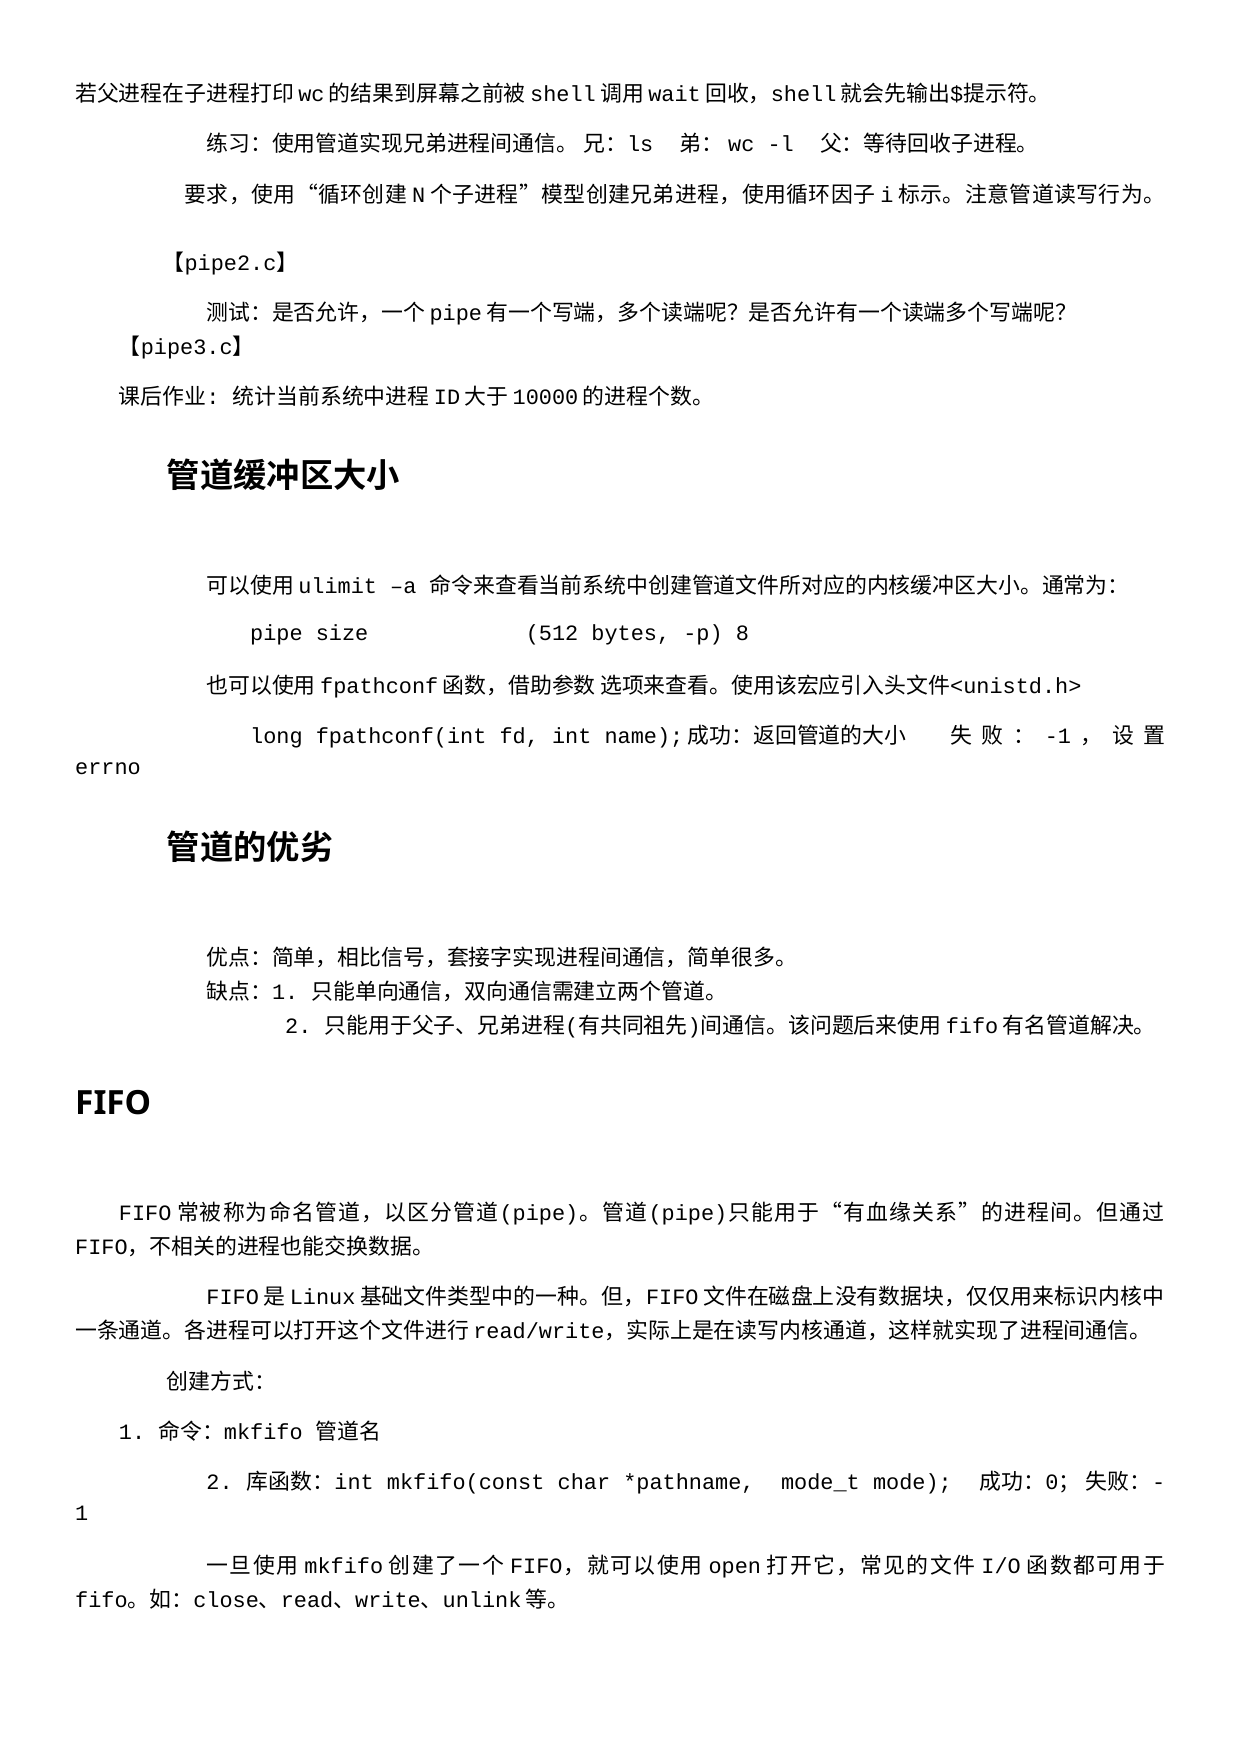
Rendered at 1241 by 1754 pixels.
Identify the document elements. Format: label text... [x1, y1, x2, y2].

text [75, 76, 1165, 108]
text FIFO是Linux基础文件类型中的一种。但，FIFO文件在磁盘上没有数据块，仅仅用来标识内核中一条通道。各进程可以打开这个文件进行read/write，实际上是在读写内核通道，这样就实现了进程间通信。 [75, 1279, 1165, 1345]
text FIFO常被称为命名管道，以区分管道(pipe)。管道(pipe)只能用于“有血缘关系”的进程间。但通过FIFO，不相关的进程也能交换数据。 [75, 1194, 1165, 1261]
text 2. 库函数：int mkfifo(const char *pathname, mode_t mode); 成功：0； 失败：-1 [75, 1464, 1165, 1530]
text pipe size (512 bytes, -p) 8 [75, 618, 1165, 650]
subtitle 管道的优劣 [75, 813, 1165, 878]
text 可以使用ulimit –a 命令来查看当前系统中创建管道文件所对应的内核缓冲区大小。通常为： [75, 567, 1165, 600]
text 创建方式： [75, 1363, 1165, 1396]
text 测试：是否允许，一个pipe有一个写端，多个读端呢？是否允许有一个读端多个写端呢？ 【pipe3.c】 [75, 295, 1165, 361]
text 2. 只能用于父子、兄弟进程(有共同祖先)间通信。该问题后来使用fifo有名管道解决。 [75, 1008, 1165, 1041]
text 也可以使用fpathconf函数，借助参数 选项来查看。使用该宏应引入头文件<unistd.h> [75, 668, 1165, 700]
text 缺点：1. 只能单向通信，双向通信需建立两个管道。 [75, 974, 1165, 1007]
subtitle FIFO [75, 1069, 1165, 1134]
text 1. 命令：mkfifo 管道名 [75, 1413, 1165, 1446]
text 练习：使用管道实现兄弟进程间通信。 兄：ls 弟： wc -l 父：等待回收子进程。 [75, 126, 1165, 158]
text 要求，使用“循环创建N个子进程”模型创建兄弟进程，使用循环因子i标示。注意管道读写行为。 【pipe2.c】 [119, 176, 1165, 277]
text long fpathconf(int fd, int name); 成功：返回管道的大小 失败：-1，设置errno [75, 718, 1165, 784]
text 优点：简单，相比信号，套接字实现进程间通信，简单很多。 [75, 940, 1165, 972]
text 一旦使用mkfifo创建了一个FIFO，就可以使用open打开它，常见的文件I/O函数都可用于fifo。如：close、read、write、unlink等。 [75, 1548, 1165, 1614]
text 课后作业: 统计当前系统中进程ID大于10000的进程个数。 [75, 379, 1165, 412]
subtitle 管道缓冲区大小 [75, 440, 1165, 505]
